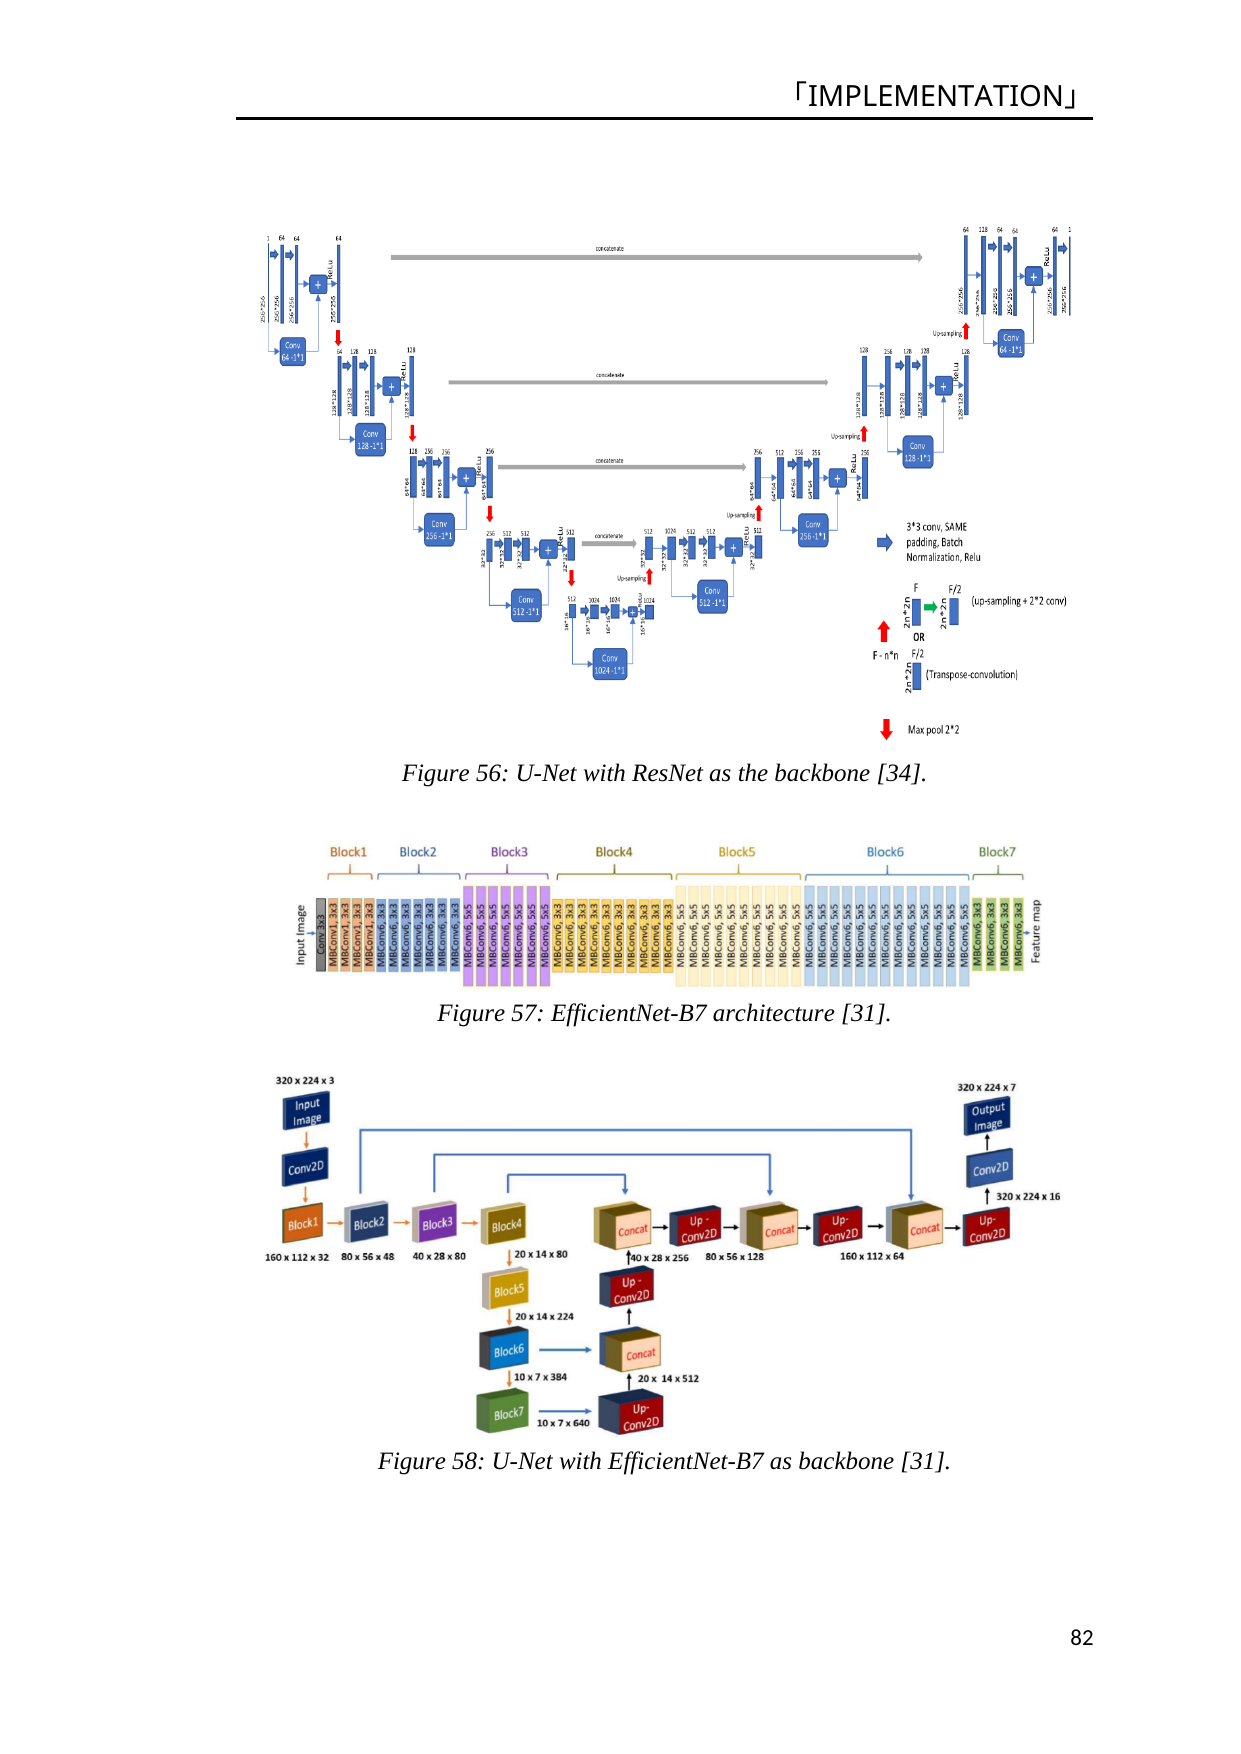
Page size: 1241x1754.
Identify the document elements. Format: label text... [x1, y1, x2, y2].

picture [278, 824, 1050, 994]
text Figure 57: EfficientNet-B7 architecture [31]. [236, 998, 1093, 1027]
picture [263, 1063, 1066, 1443]
picture [252, 177, 1077, 755]
text Figure 58: U-Net with EfficientNet-B7 as backbone [31]. [236, 1446, 1093, 1475]
